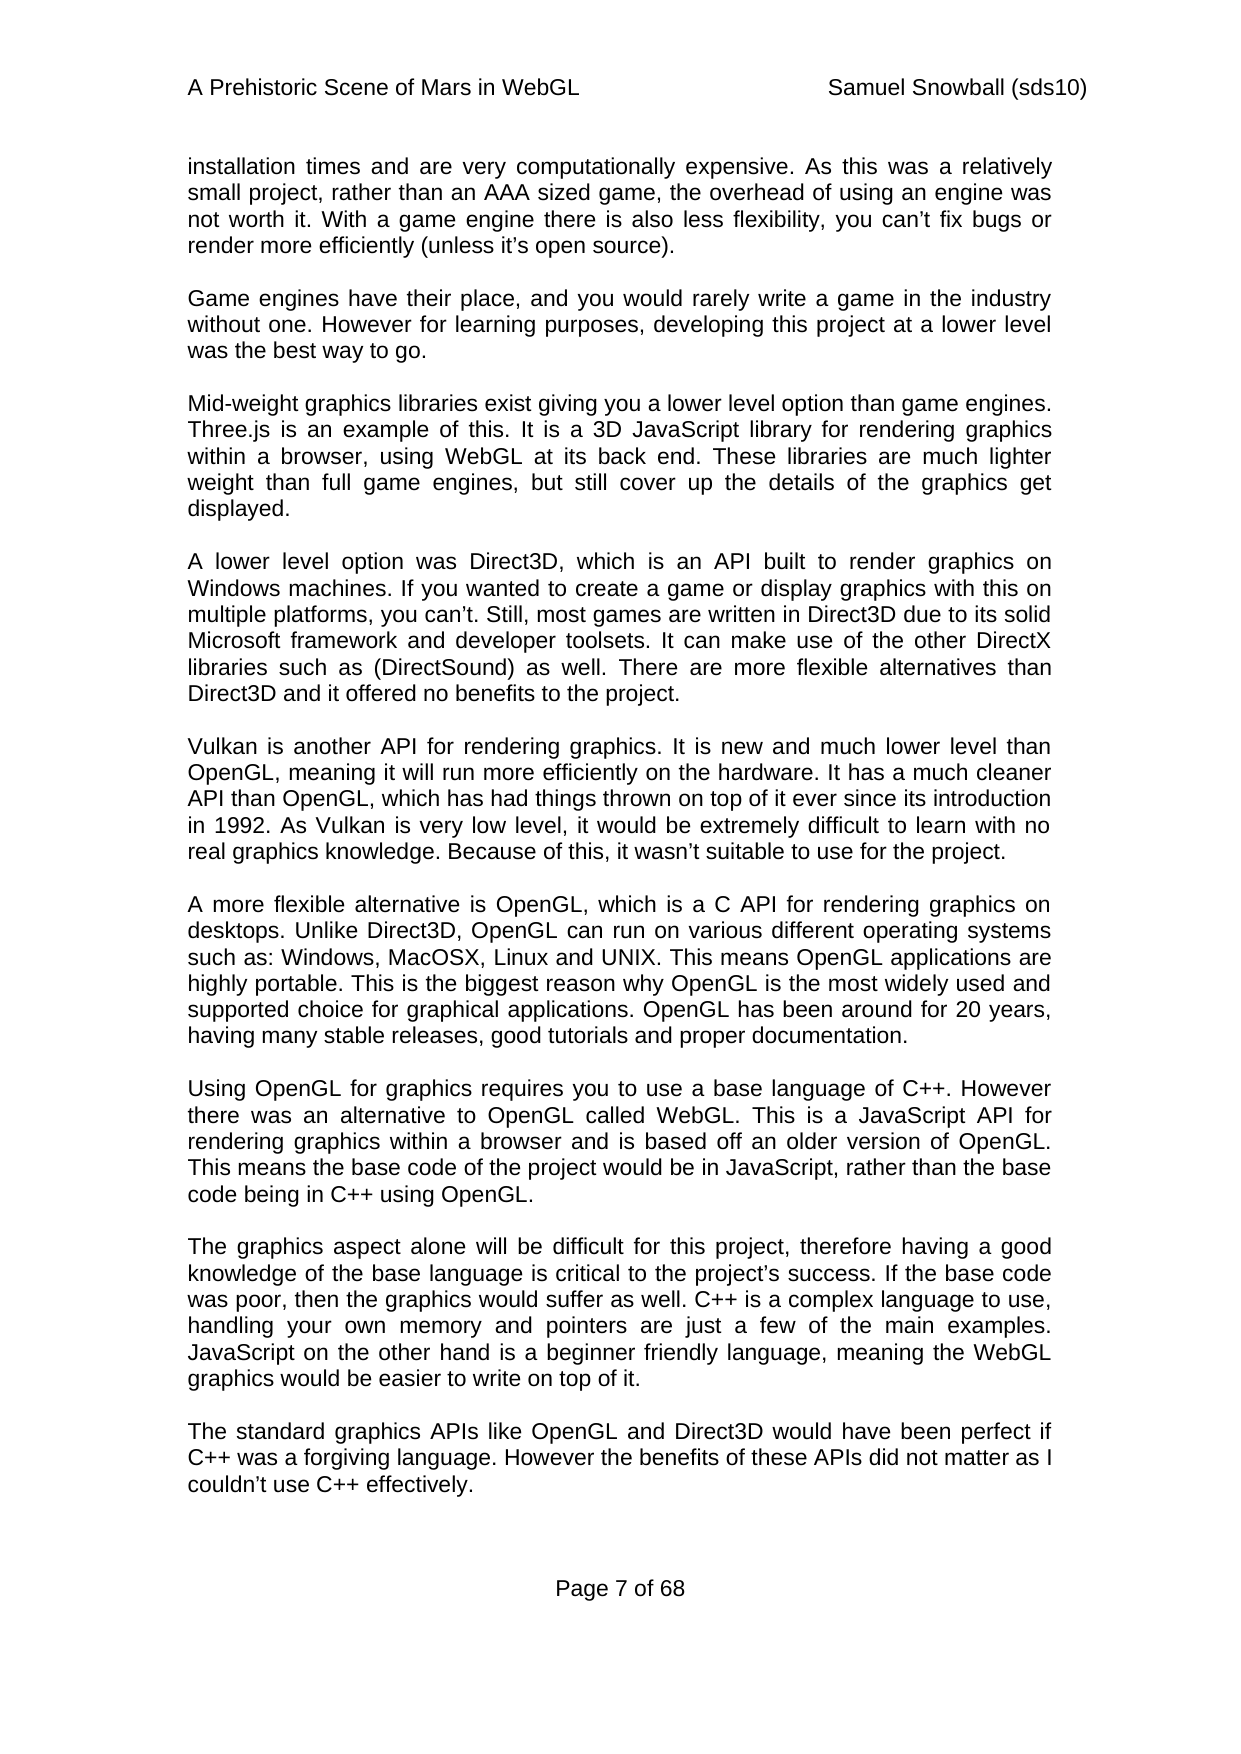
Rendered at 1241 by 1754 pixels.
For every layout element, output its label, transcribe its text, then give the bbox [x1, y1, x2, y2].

text Game engines have their place, and you would rarely write a game in the industry without one. However for learning purposes, developing this project at a lower level was the best way to go. [187, 284, 1053, 364]
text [187, 153, 1053, 258]
text A lower level option was Direct3D, which is an API built to render graphics on Windows machines. If you wanted to create a game or display graphics with this on multiple platforms, you can’t. Still, most games are written in Direct3D due to its solid Microsoft framework and developer toolsets. It can make use of the other DirectX libraries such as (DirectSound) as well. There are more flexible alternatives than Direct3D and it offered no benefits to the project. [187, 548, 1053, 706]
text The standard graphics APIs like OpenGL and Direct3D would have been perfect if C++ was a forgiving language. However the benefits of these APIs did not matter as I couldn’t use C++ effectively. [187, 1418, 1053, 1497]
text Mid-weight graphics libraries exist giving you a lower level option than game engines. Three.js is an example of this. It is a 3D JavaScript library for rendering graphics within a browser, using WebGL at its back end. These libraries are much lighter weight than full game engines, but still cover up the details of the graphics get displayed. [187, 390, 1053, 522]
text The graphics aspect alone will be difficult for this project, therefore having a good knowledge of the base language is critical to the project’s success. If the base code was poor, then the graphics would suffer as well. C++ is a complex language to use, handling your own memory and pointers are just a few of the main examples. JavaScript on the other hand is a beginner friendly language, meaning the WebGL graphics would be easier to write on top of it. [187, 1233, 1053, 1391]
text Vulkan is another API for rendering graphics. It is new and much lower level than OpenGL, meaning it will run more efficiently on the hardware. It has a much cleaner API than OpenGL, which has had things thrown on top of it ever since its introduction in 1992. As Vulkan is very low level, it would be extremely difficult to learn with no real graphics knowledge. Because of this, it wasn’t suitable to use for the project. [187, 733, 1053, 864]
text A more flexible alternative is OpenGL, which is a C API for rendering graphics on desktops. Unlike Direct3D, OpenGL can run on various different operating systems such as: Windows, MacOSX, Linux and UNIX. This means OpenGL applications are highly portable. This is the biggest reason why OpenGL is the most widely used and supported choice for graphical applications. OpenGL has been around for 20 years, having many stable releases, good tutorials and proper documentation. [187, 891, 1053, 1049]
text Using OpenGL for graphics requires you to use a base language of C++. However there was an alternative to OpenGL called WebGL. This is a JavaScript API for rendering graphics within a browser and is based off an older version of OpenGL. This means the base code of the project would be in JavaScript, rather than the base code being in C++ using OpenGL. [187, 1075, 1053, 1207]
